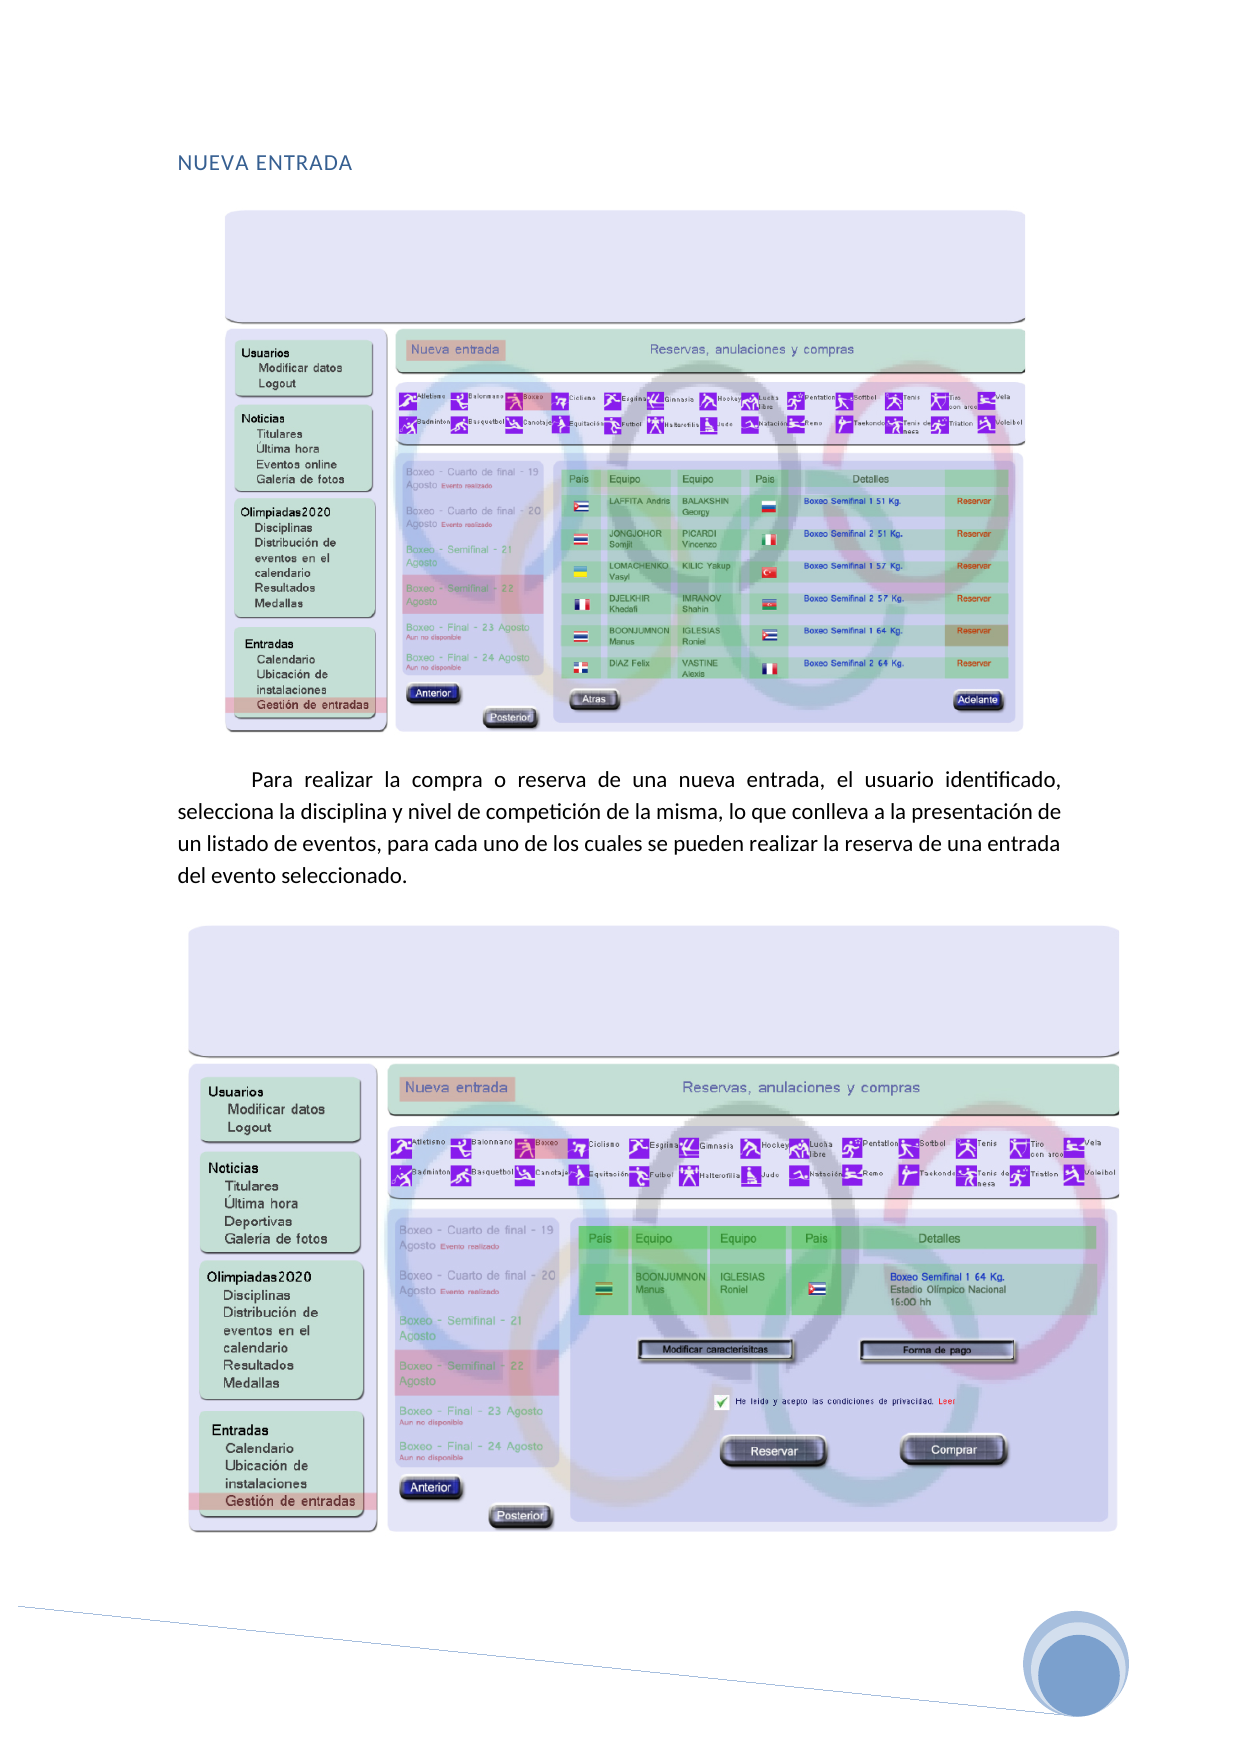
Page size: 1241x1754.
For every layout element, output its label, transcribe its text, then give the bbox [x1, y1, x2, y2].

picture [177, 914, 1120, 1542]
subtitle Nueva entrada [177, 148, 1063, 176]
text Para realizar la compra o reserva de una nueva entrada, el usuario identificado, selecciona la disciplina y nivel de competición de la misma, lo que conlleva a la presentación de un listado de eventos, para cada uno de los cuales se pueden realizar la reserva de una entrada del evento seleccionado. [177, 765, 1063, 889]
picture [215, 200, 1026, 740]
